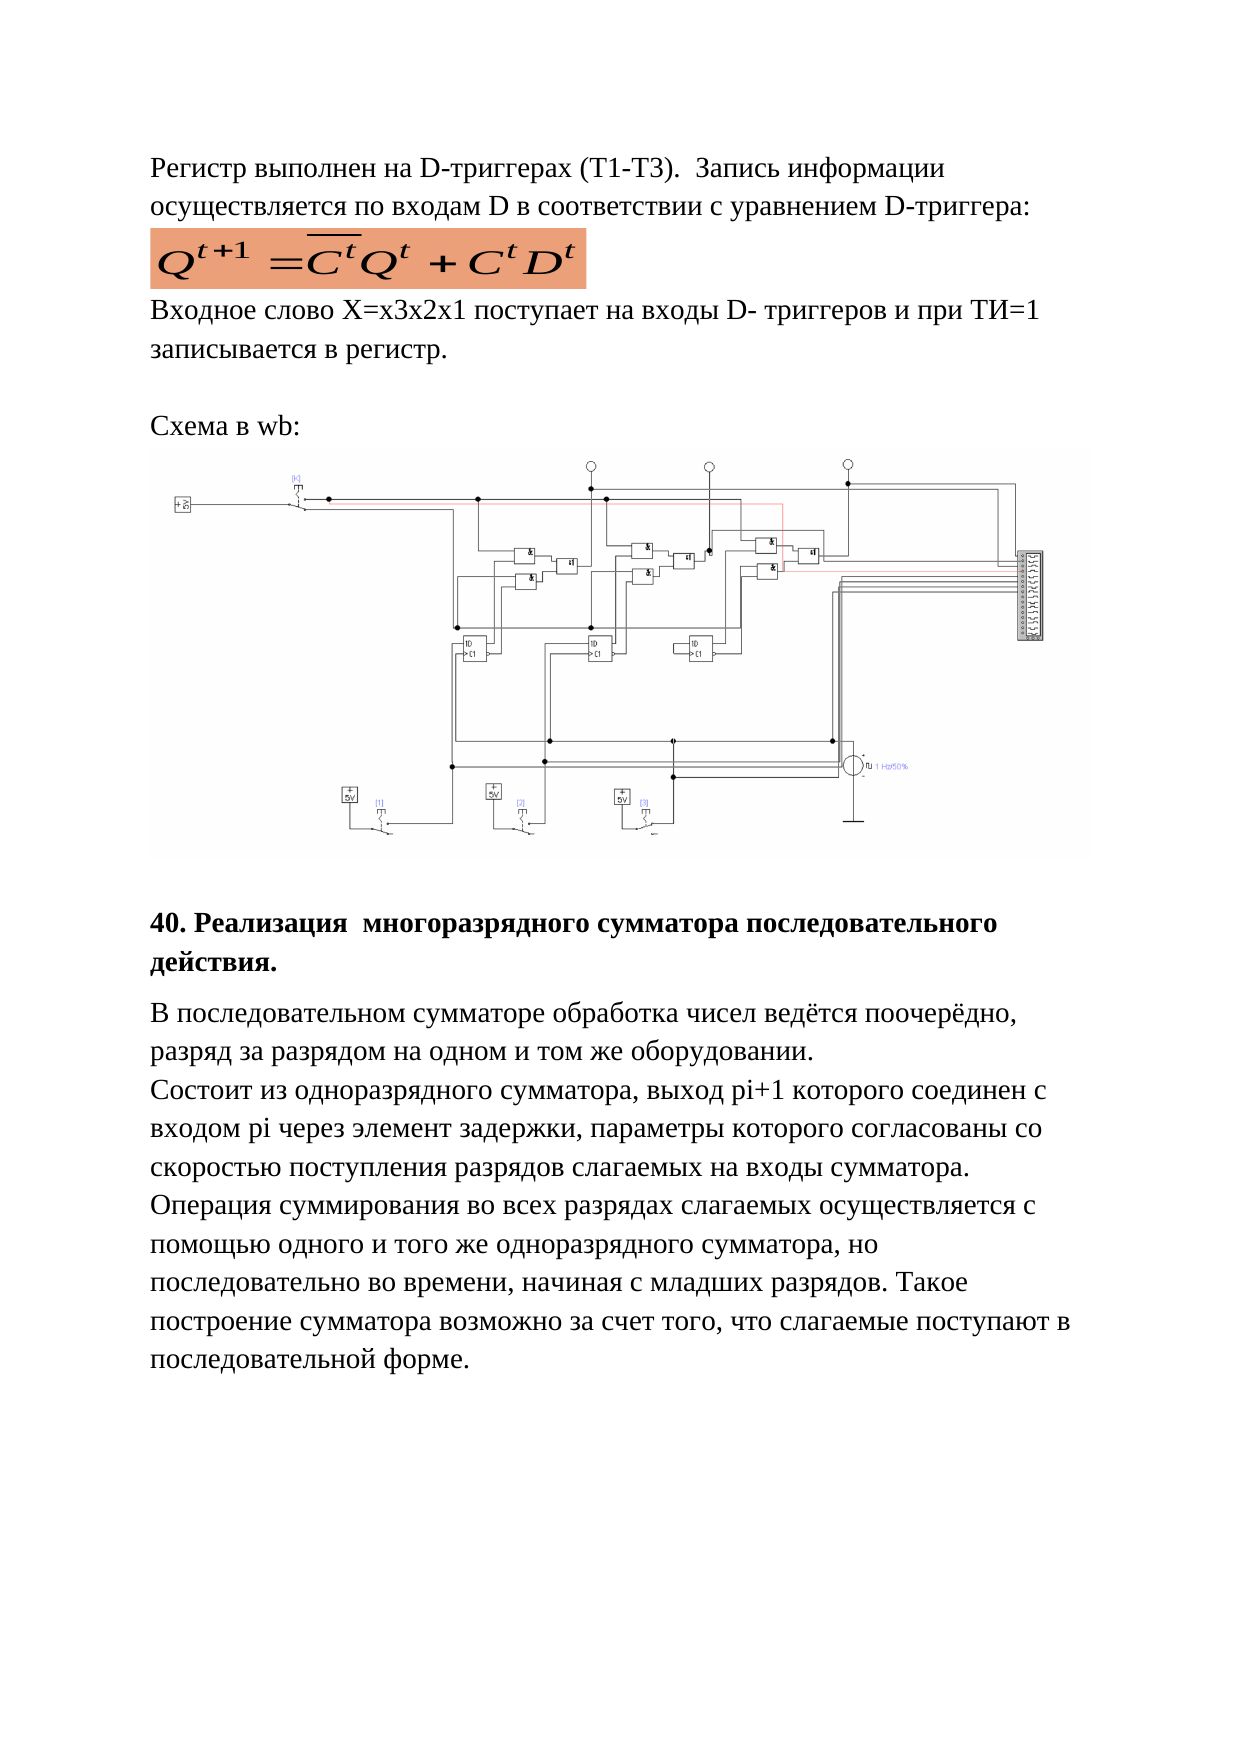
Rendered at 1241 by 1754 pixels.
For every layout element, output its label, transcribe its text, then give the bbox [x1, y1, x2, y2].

text Состоит из одноразрядного сумматора, выход pi+1 которого соединен с входом pi через элемент задержки, параметры которого согласованы со скоростью поступления разрядов слагаемых на входы сумматора. Операция суммирования во всех разрядах слагаемых осуществляется с помощью одного и того же одноразрядного сумматора, но последовательно во времени, начиная с младших разрядов. Такое построение сумматора возможно за счет того, что слагаемые поступают в последовательной форме. [150, 1072, 1090, 1375]
picture [150, 446, 1091, 860]
text Схема в wb: [150, 408, 1090, 442]
subtitle 40. Реализация многоразрядного сумматора последовательного действия. [150, 905, 1090, 977]
text В последовательном сумматоре обработка чисел ведётся поочерёдно, разряд за разрядом на одном и том же оборудовании. [150, 995, 1090, 1067]
text Регистр выполнен на D-триггерах (T1-T3). Запись информации осуществляется по входам D в соответствии с уравнением D-триггера: [150, 150, 1090, 222]
text Входное слово X=x3x2x1 поступает на входы D- триггеров и при ТИ=1 записывается в регистр. [150, 292, 1090, 364]
